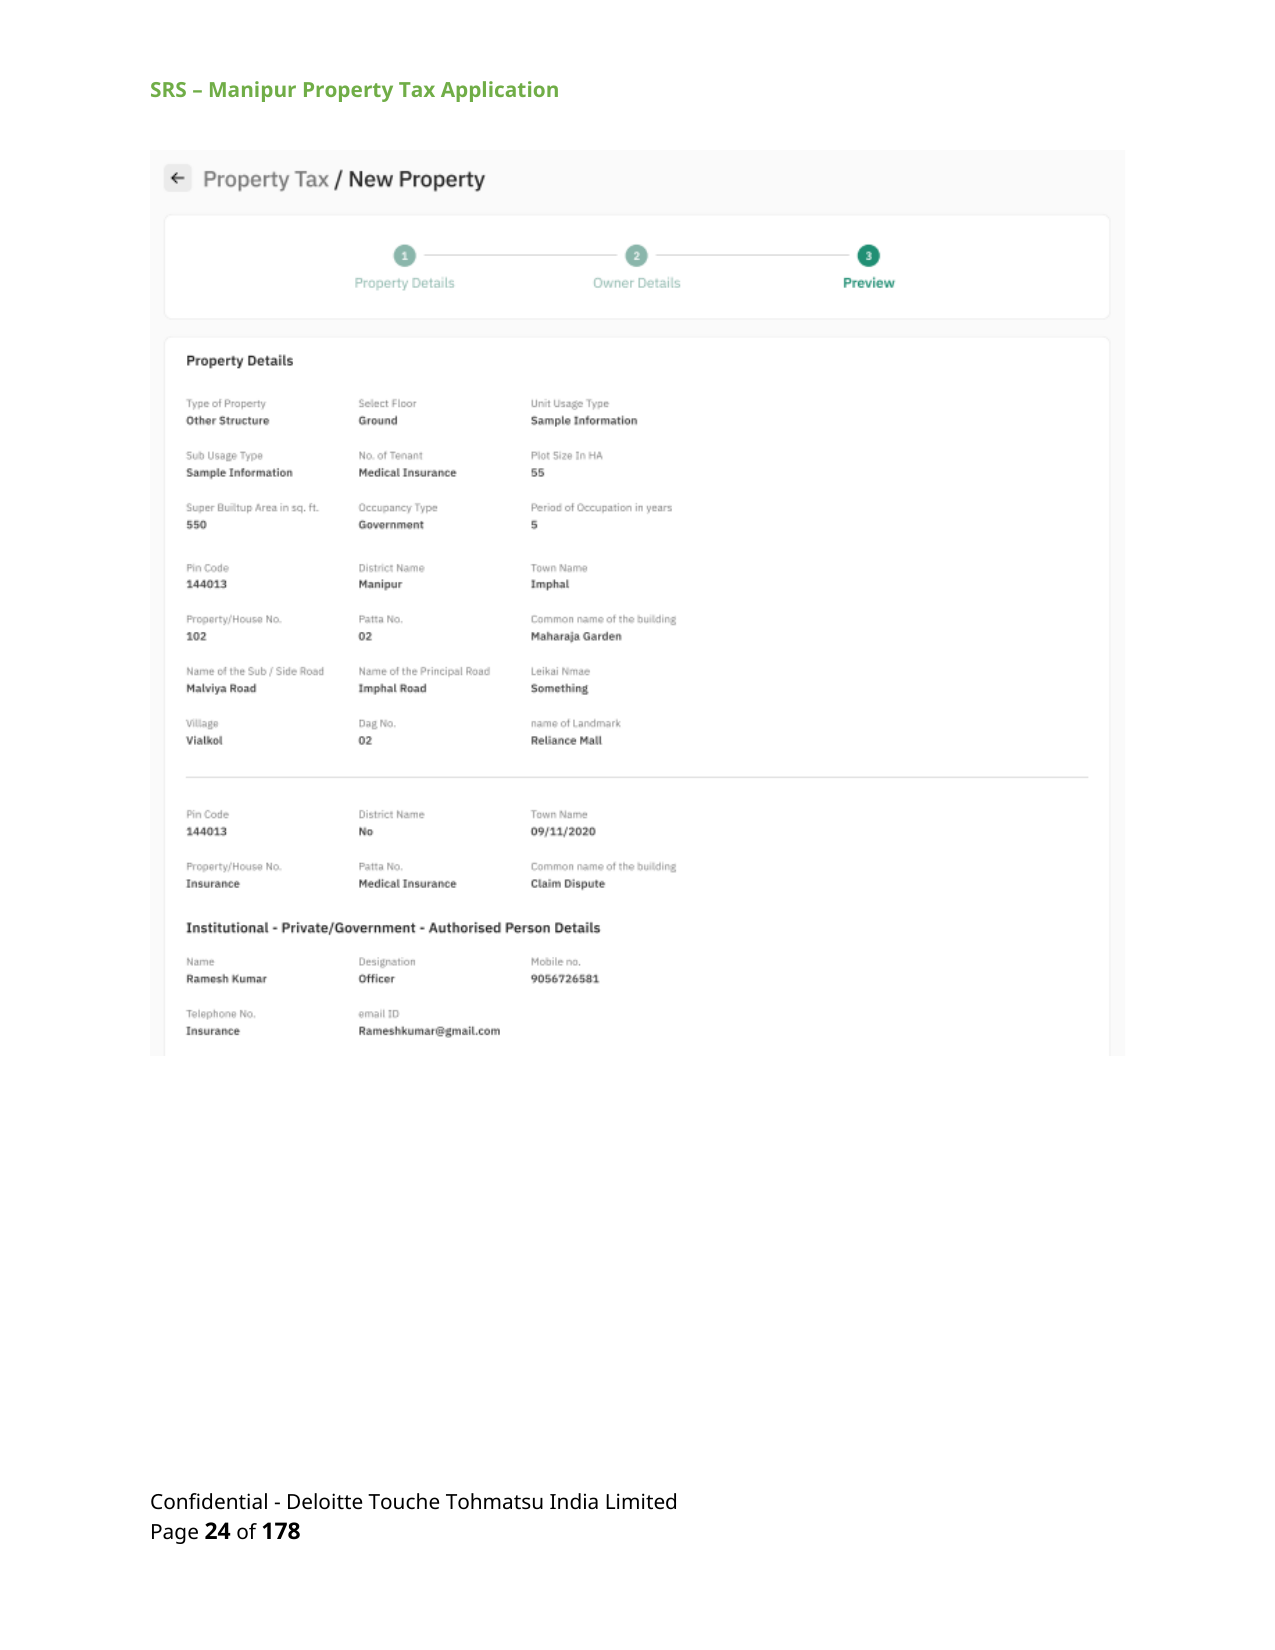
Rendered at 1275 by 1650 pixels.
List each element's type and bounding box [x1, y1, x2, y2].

picture [150, 150, 1125, 1056]
